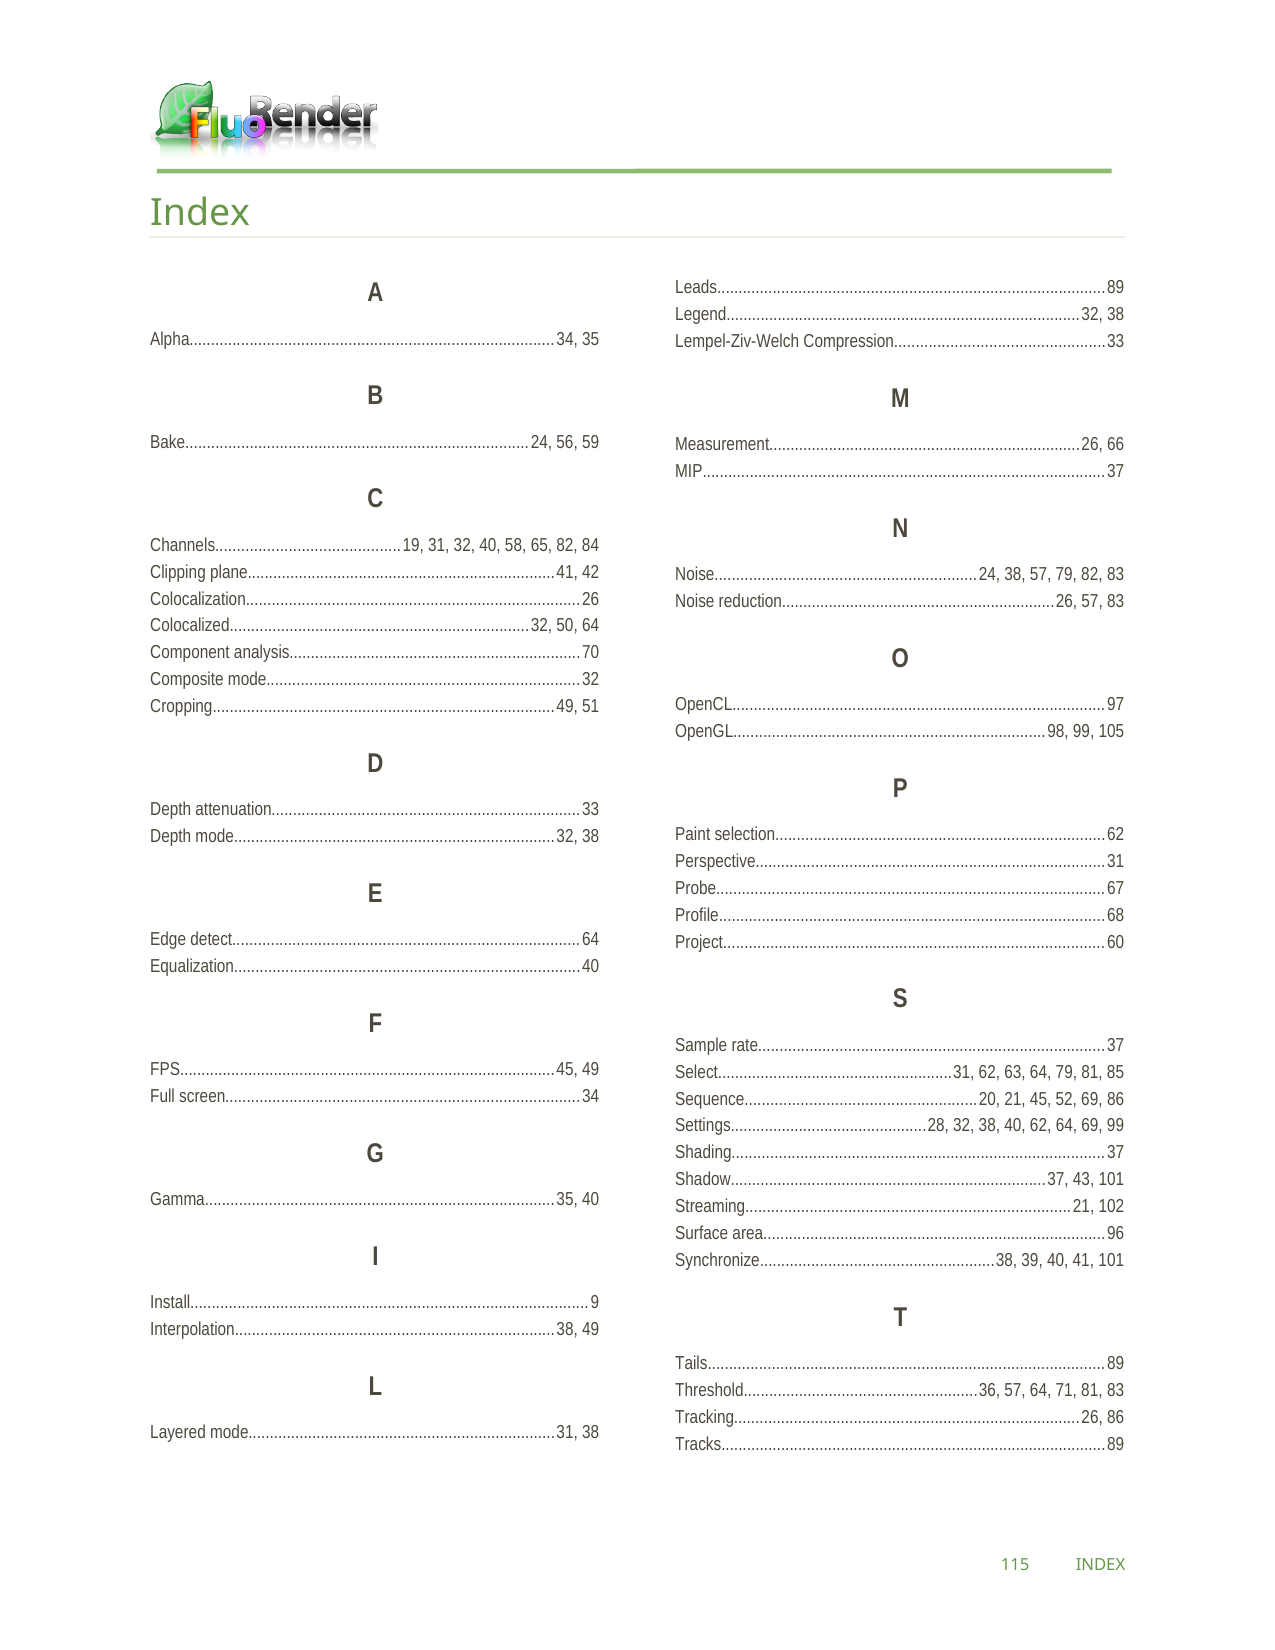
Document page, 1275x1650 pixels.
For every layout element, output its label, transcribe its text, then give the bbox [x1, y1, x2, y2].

text Gamma 35, 40 [150, 1188, 600, 1210]
text Equalization 40 [150, 955, 600, 977]
text Interpolation 38, 49 [150, 1318, 600, 1340]
text Install 9 [150, 1291, 600, 1313]
text Depth attenuation 33 [150, 798, 600, 820]
text Synchronize 38, 39, 40, 41, 101 [675, 1249, 1125, 1270]
text Sequence 20, 21, 45, 52, 69, 86 [675, 1087, 1125, 1109]
subtitle C [150, 482, 600, 513]
subtitle O [675, 642, 1125, 673]
subtitle Index [150, 185, 1125, 236]
subtitle E [150, 877, 600, 908]
text Tracking 26, 86 [675, 1406, 1125, 1427]
subtitle I [150, 1240, 600, 1271]
text FPS 45, 49 [150, 1058, 600, 1080]
text Layered mode 31, 38 [150, 1421, 600, 1443]
text Leads 89 [675, 276, 1125, 298]
subtitle A [150, 276, 600, 307]
text Tracks 89 [675, 1432, 1125, 1454]
subtitle T [675, 1301, 1125, 1332]
text Threshold 36, 57, 64, 71, 81, 83 [675, 1379, 1125, 1400]
text OpenGL 98, 99, 105 [675, 720, 1125, 742]
text Legend 32, 38 [675, 303, 1125, 325]
text Settings 28, 32, 38, 40, 62, 64, 69, 99 [675, 1114, 1125, 1136]
subtitle M [675, 382, 1125, 413]
subtitle S [675, 982, 1125, 1013]
text Shadow 37, 43, 101 [675, 1168, 1125, 1190]
text Bake 24, 56, 59 [150, 431, 600, 452]
subtitle B [150, 379, 600, 410]
subtitle P [675, 772, 1125, 803]
text Colocalization 26 [150, 587, 600, 609]
text OpenCL 97 [675, 693, 1125, 715]
text MIP 37 [675, 460, 1125, 482]
text Noise 24, 38, 57, 79, 82, 83 [675, 563, 1125, 585]
text Channels 19, 31, 32, 40, 58, 65, 82, 84 [150, 534, 600, 555]
subtitle F [150, 1007, 600, 1038]
text Full screen 34 [150, 1085, 600, 1107]
text Edge detect 64 [150, 928, 600, 950]
text Paint selection 62 [675, 823, 1125, 845]
text Clipping plane 41, 42 [150, 561, 600, 582]
text Profile 68 [675, 904, 1125, 925]
text Measurement 26, 66 [675, 433, 1125, 455]
subtitle D [150, 747, 600, 778]
text Noise reduction 26, 57, 83 [675, 590, 1125, 612]
subtitle N [675, 512, 1125, 543]
text Perspective 31 [675, 850, 1125, 872]
text Project 60 [675, 931, 1125, 952]
text Streaming 21, 102 [675, 1195, 1125, 1217]
text Cropping 49, 51 [150, 695, 600, 717]
text Colocalized 32, 50, 64 [150, 614, 600, 636]
text Component analysis 70 [150, 641, 600, 663]
text Surface area 96 [675, 1222, 1125, 1243]
text Probe 67 [675, 877, 1125, 898]
subtitle L [150, 1370, 600, 1401]
text Composite mode 32 [150, 668, 600, 690]
text Lempel-Ziv-Welch Compression 33 [675, 330, 1125, 352]
text Alpha 34, 35 [150, 327, 600, 349]
text Sample rate 37 [675, 1034, 1125, 1055]
text Select 31, 62, 63, 64, 79, 81, 85 [675, 1061, 1125, 1082]
text Depth mode 32, 38 [150, 825, 600, 847]
subtitle G [150, 1137, 600, 1168]
picture [150, 75, 379, 162]
text Tails 89 [675, 1352, 1125, 1373]
text Shading 37 [675, 1141, 1125, 1163]
